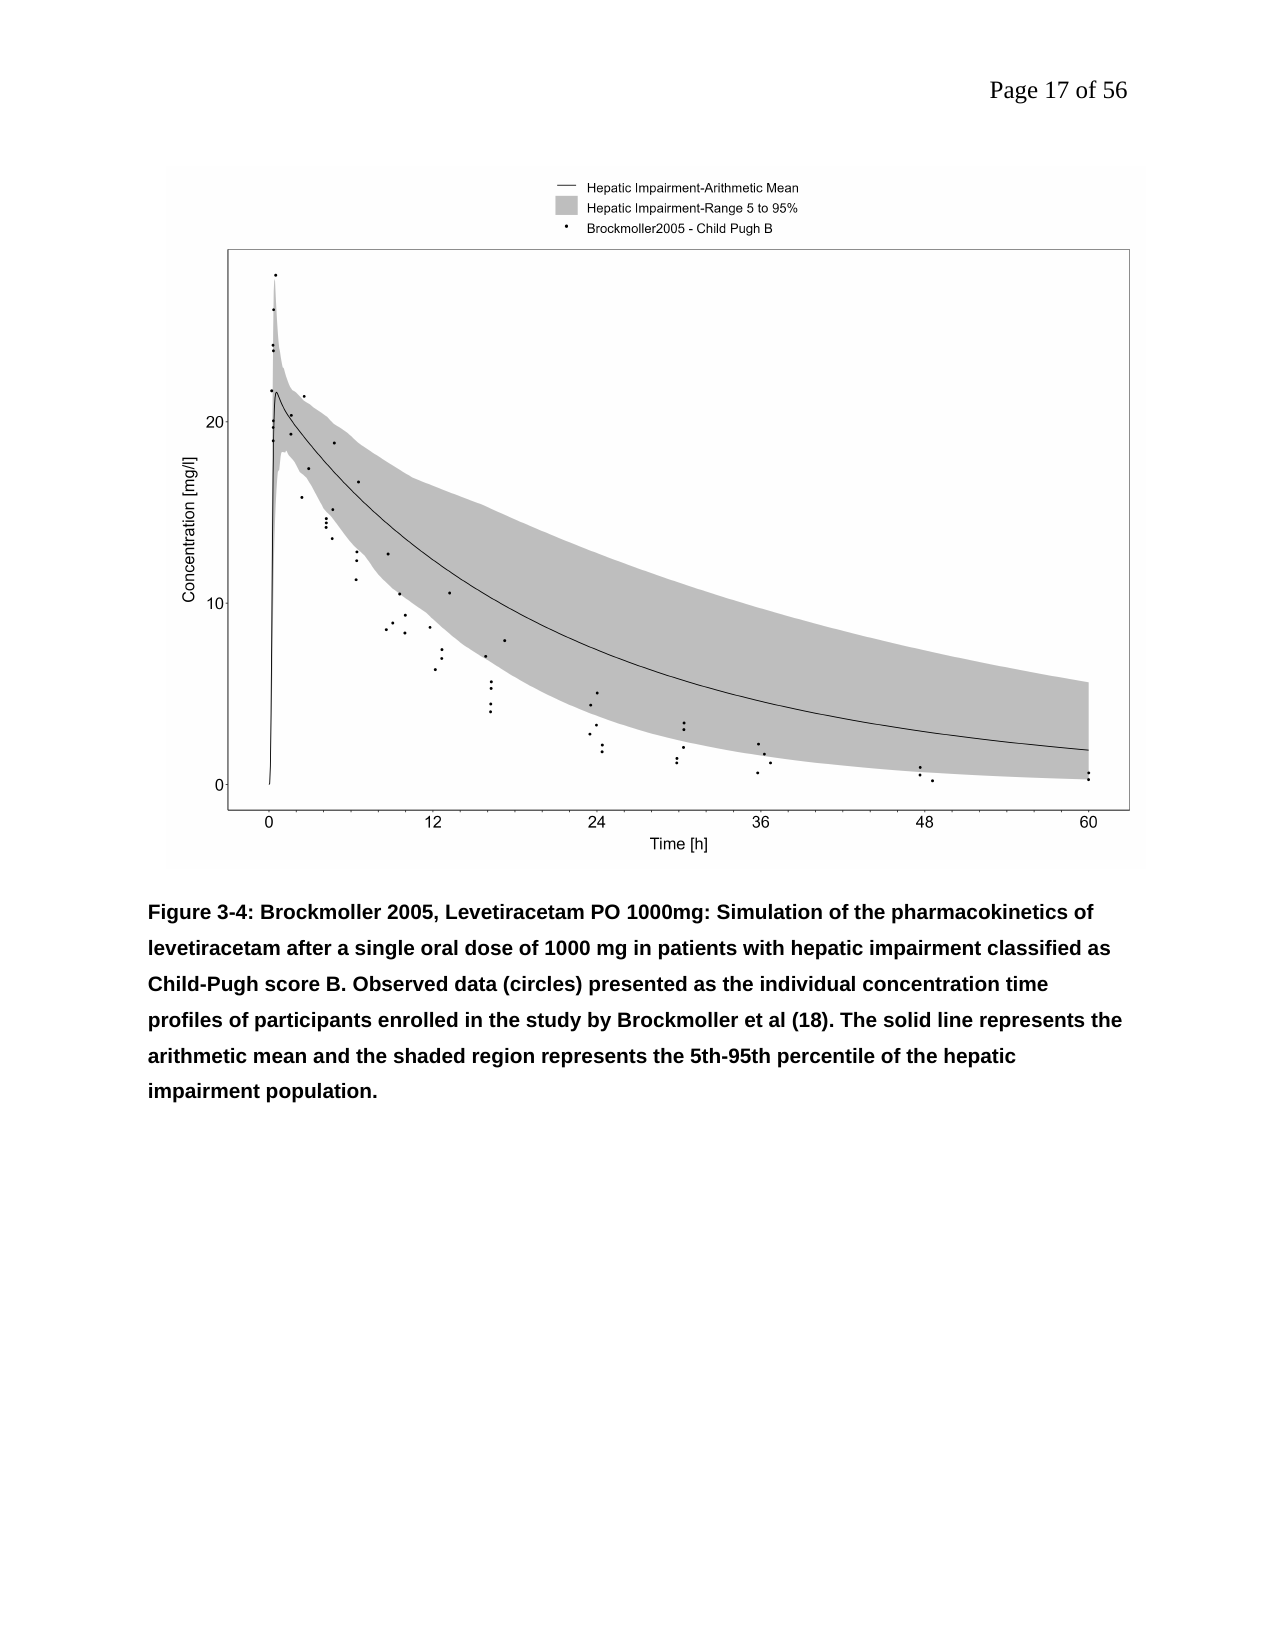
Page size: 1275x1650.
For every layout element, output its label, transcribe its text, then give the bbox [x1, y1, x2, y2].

text Figure 3-4: Brockmoller 2005, Levetiracetam PO 1000mg: Simulation of the pharmacokinetics of levetiracetam after a single oral dose of 1000 mg in patients with hepatic impairment classified as Child-Pugh score B. Observed data (circles) presented as the individual concentration time profiles of participants enrolled in the study by Brockmoller et al (18). The solid line represents the arithmetic mean and the shaded region represents the 5th-95th percentile of the hepatic impairment population. [148, 900, 1127, 1103]
picture [166, 166, 1146, 869]
